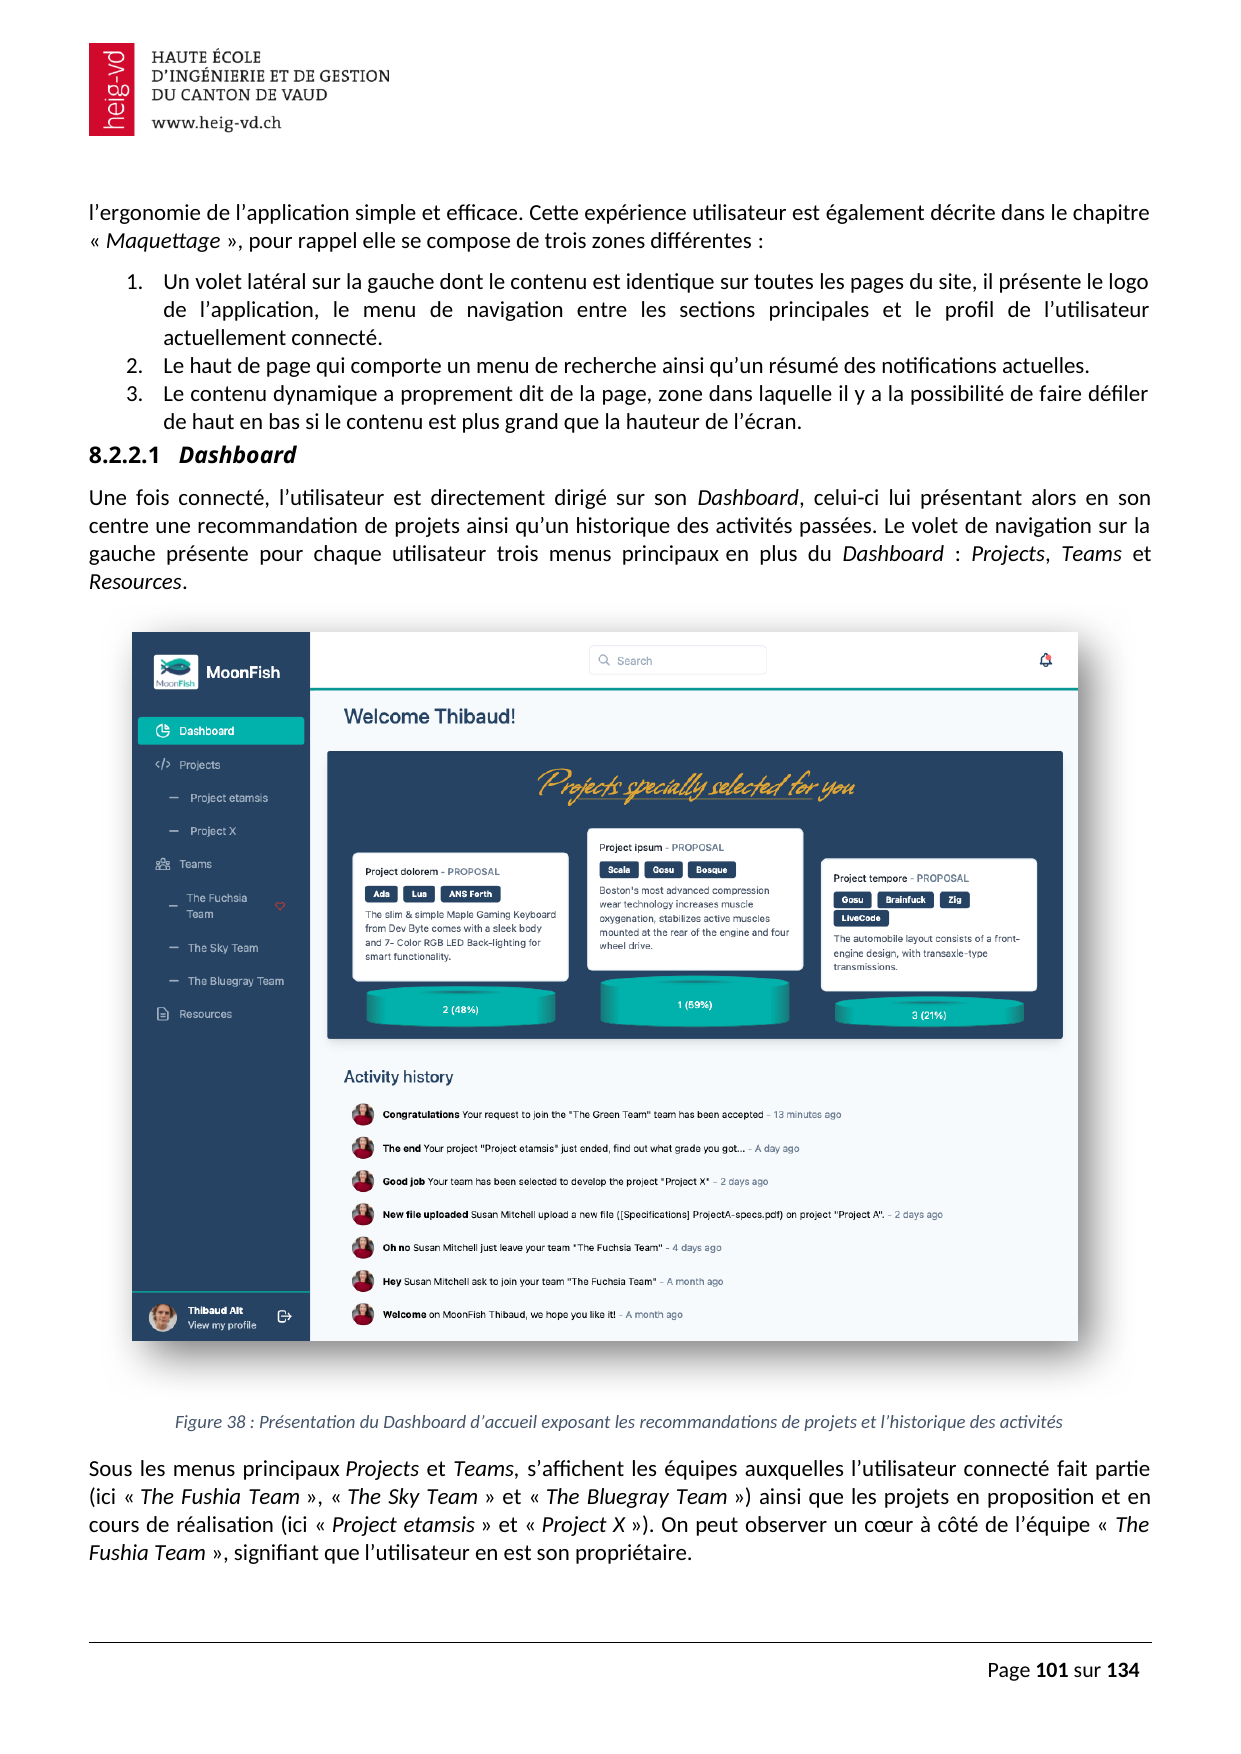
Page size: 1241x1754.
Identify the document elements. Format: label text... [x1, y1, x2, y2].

list Un volet latéral sur la gauche dont le contenu est identique sur toutes les pages du site, il présente le logo de l’application, le menu de navigation entre les sections principales et le profil de l’utilisateur actuellement connecté. [126, 267, 1152, 351]
picture [132, 632, 1078, 1341]
picture [89, 43, 389, 136]
text Une fois connecté, l’utilisateur est directement dirigé sur son Dashboard, celui-ci lui présentant alors en son centre une recommandation de projets ainsi qu’un historique des activités passées. Le volet de navigation sur la gauche présente pour chaque utilisateur trois menus principaux en plus du Dashboard : Projects, Teams et Resources. [89, 483, 1152, 595]
list Le haut de page qui comporte un menu de recherche ainsi qu’un résumé des notifications actuelles. [126, 351, 1152, 379]
subtitle Dashboard [89, 439, 1152, 471]
list Le contenu dynamique a proprement dit de la page, zone dans laquelle il y a la possibilité de faire défiler de haut en bas si le contenu est plus grand que la hauteur de l’écran. [126, 379, 1152, 435]
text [89, 198, 1152, 254]
text Sous les menus principaux Projects et Teams, s’affichent les équipes auxquelles l’utilisateur connecté fait partie (ici « The Fushia Team », « The Sky Team » et « The Bluegray Team ») ainsi que les projets en proposition et en cours de réalisation (ici « Project etamsis » et « Project X »). On peut observer un cœur à côté de l’équipe « The Fushia Team », signifiant que l’utilisateur en est son propriétaire. [89, 1454, 1152, 1566]
